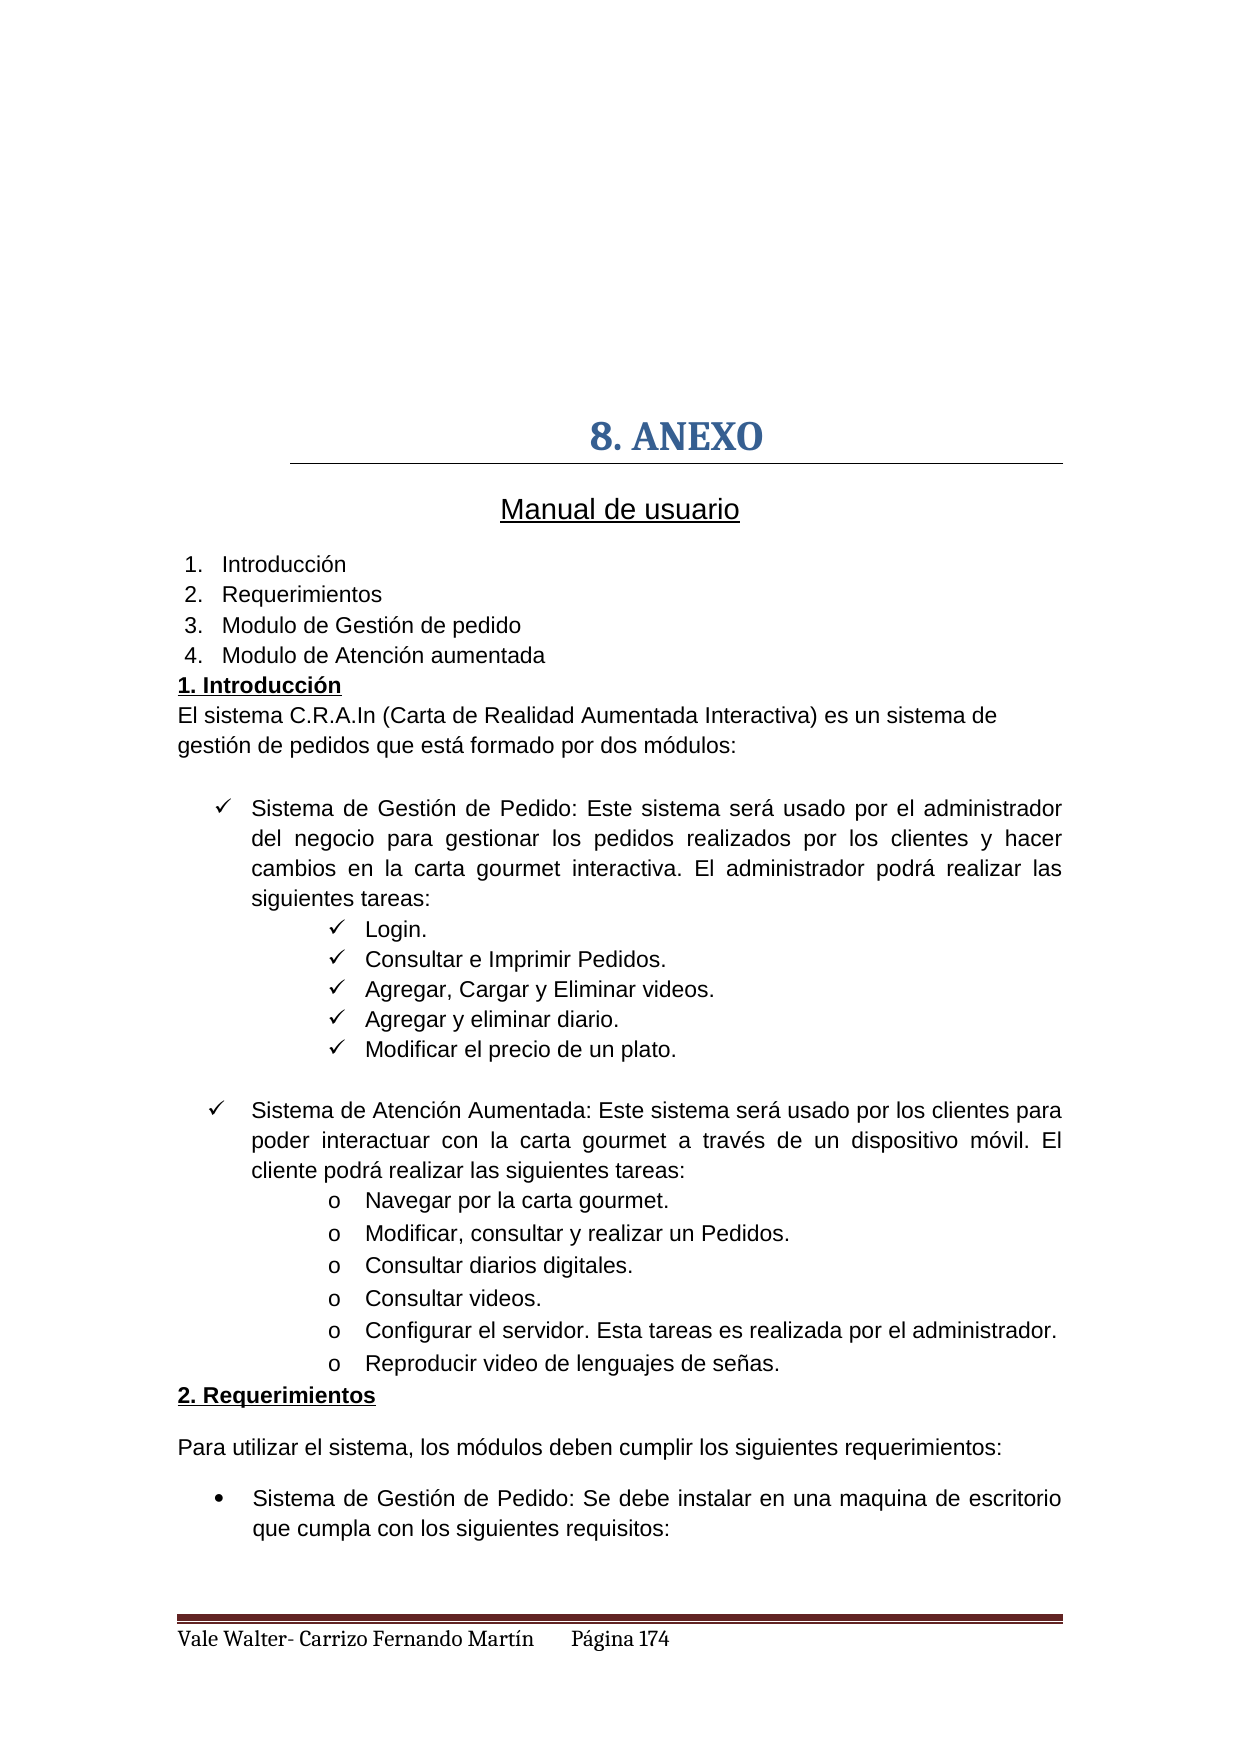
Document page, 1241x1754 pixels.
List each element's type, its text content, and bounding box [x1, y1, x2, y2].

list Requerimientos [184, 581, 1063, 608]
list Modulo de Gestión de pedido [184, 612, 1063, 638]
text Manual de usuario [177, 492, 1063, 525]
text El sistema C.R.A.In (Carta de Realidad Aumentada Interactiva) es un sistema de gestión de pedidos que está formado por dos módulos: [177, 702, 1063, 759]
list Modificar el precio de un plato. [327, 1036, 1063, 1063]
text 2. Requerimientos [177, 1382, 1063, 1409]
list Navegar por la carta gourmet. [327, 1187, 1063, 1216]
text Para utilizar el sistema, los módulos deben cumplir los siguientes requerimientos: [177, 1433, 1063, 1460]
list Sistema de Gestión de Pedido: Se debe instalar en una maquina de escritorio que cumpla con los siguientes requisitos: [215, 1484, 1063, 1541]
list Modulo de Atención aumentada [184, 642, 1063, 668]
list Configurar el servidor. Esta tareas es realizada por el administrador. [327, 1317, 1063, 1346]
list Consultar videos. [327, 1285, 1063, 1313]
list 8. ANEXO [290, 413, 1063, 463]
list Login. [327, 916, 1063, 942]
list Agregar y eliminar diario. [327, 1006, 1063, 1033]
list Introducción [184, 551, 1063, 577]
list Sistema de Gestión de Pedido: Este sistema será usado por el administrador del negocio para gestionar los pedidos realizados por los clientes y hacer cambios en la carta gourmet interactiva. El administrador podrá realizar las siguientes tareas: [213, 795, 1063, 912]
list Sistema de Atención Aumentada: Este sistema será usado por los clientes para poder interactuar con la carta gourmet a través de un dispositivo móvil. El cliente podrá realizar las siguientes tareas: [207, 1097, 1063, 1184]
list Consultar e Imprimir Pedidos. [327, 946, 1063, 972]
list Consultar diarios digitales. [327, 1252, 1063, 1281]
text 1. Introducción [177, 672, 1063, 698]
list Modificar, consultar y realizar un Pedidos. [327, 1220, 1063, 1248]
list Agregar, Cargar y Eliminar videos. [327, 976, 1063, 1002]
list Reproducir video de lenguajes de señas. [327, 1350, 1063, 1378]
